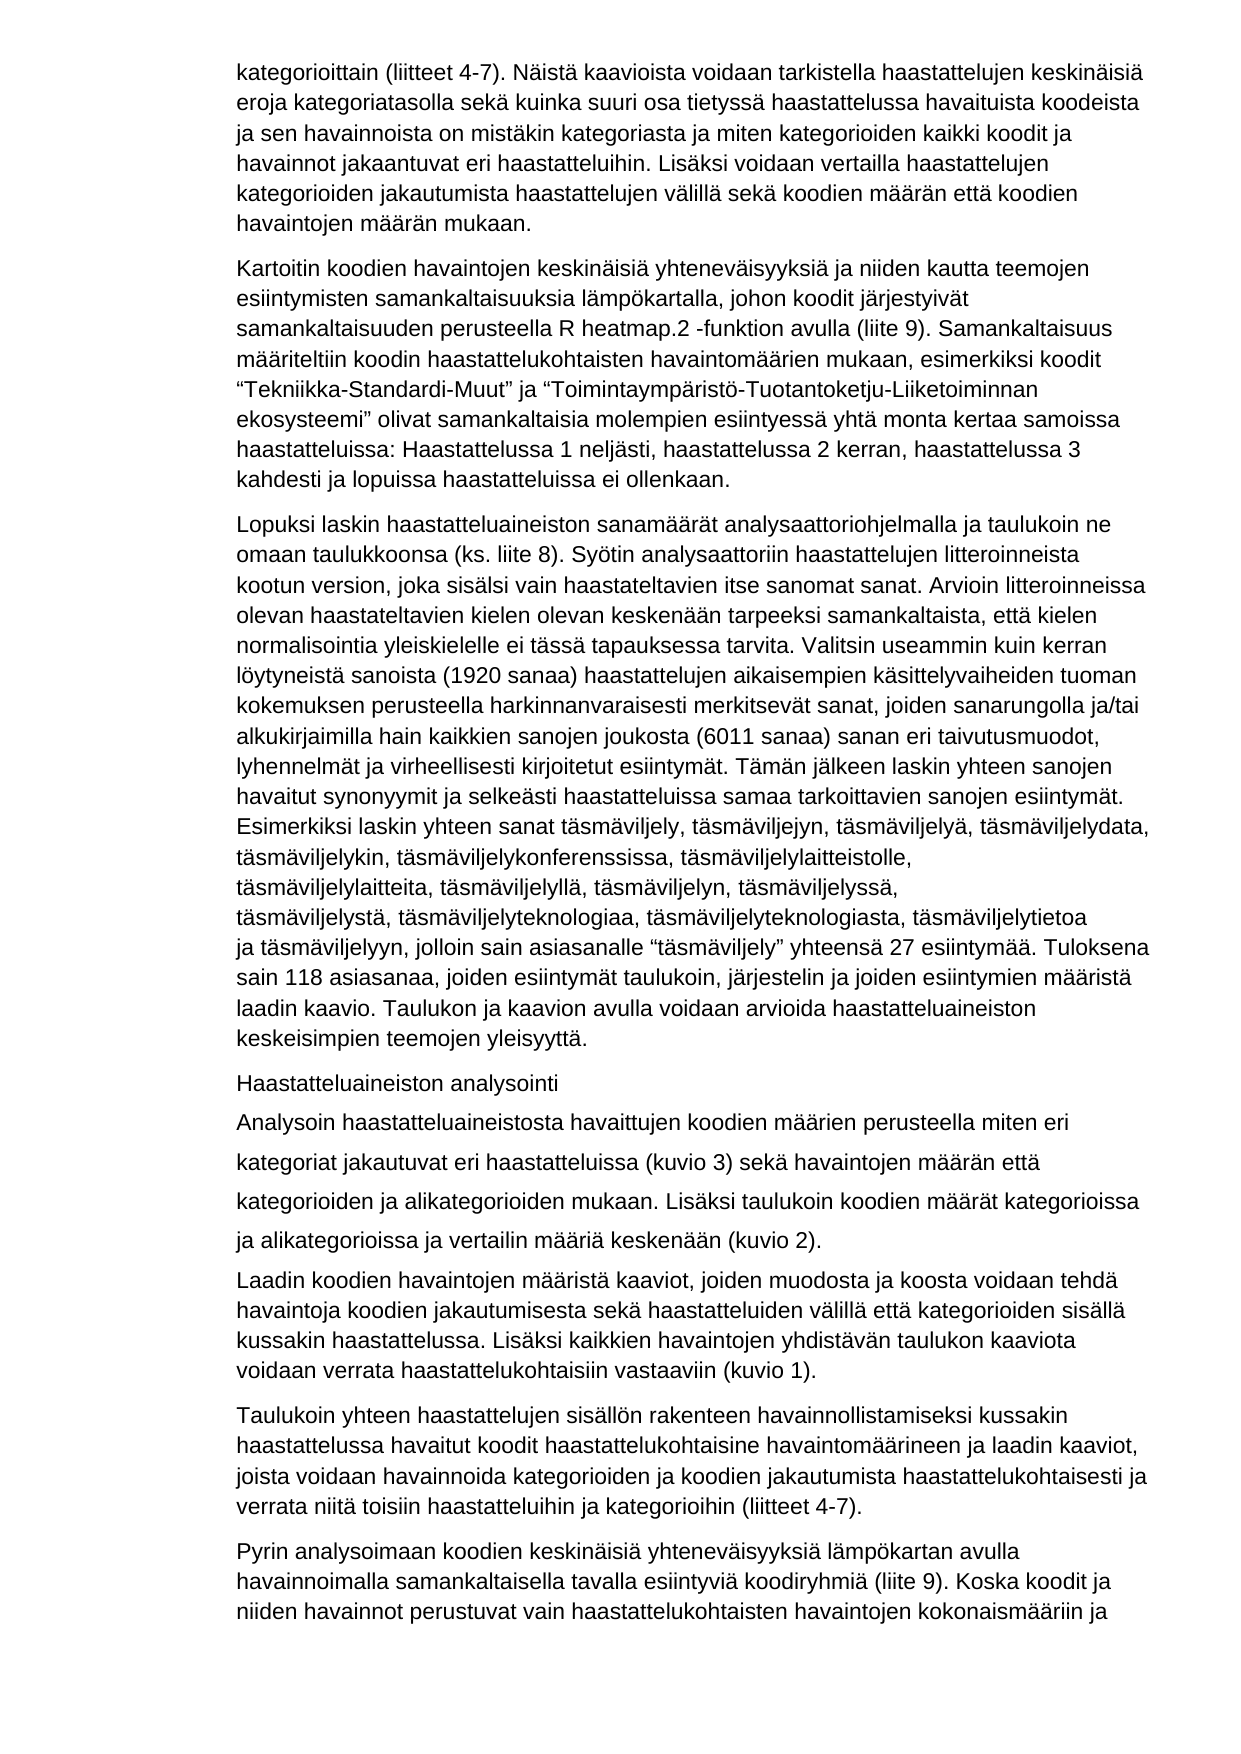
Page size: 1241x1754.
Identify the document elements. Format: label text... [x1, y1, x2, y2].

text Kartoitin koodien havaintojen keskinäisiä yhteneväisyyksiä ja niiden kautta teemojen esiintymisten samankaltaisuuksia lämpökartalla, johon koodit järjestyivät samankaltaisuuden perusteella R heatmap.2 -funktion avulla (liite 9). Samankaltaisuus määriteltiin koodin haastattelukohtaisten havaintomäärien mukaan, esimerkiksi koodit “Tekniikka-Standardi-Muut” ja “Toimintaympäristö-Tuotantoketju-Liiketoiminnan ekosysteemi” olivat samankaltaisia molempien esiintyessä yhtä monta kertaa samoissa haastatteluissa: Haastattelussa 1 neljästi, haastattelussa 2 kerran, haastattelussa 3 kahdesti ja lopuissa haastatteluissa ei ollenkaan. [236, 255, 1152, 493]
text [236, 1538, 1152, 1624]
text Lopuksi laskin haastatteluaineiston sanamäärät analysaattoriohjelmalla ja taulukoin ne omaan taulukkoonsa (ks. liite 8). Syötin analysaattoriin haastattelujen litteroinneista kootun version, joka sisälsi vain haastateltavien itse sanomat sanat. Arvioin litteroinneissa olevan haastateltavien kielen olevan keskenään tarpeeksi samankaltaista, että kielen normalisointia yleiskielelle ei tässä tapauksessa tarvita. Valitsin useammin kuin kerran löytyneistä sanoista (1920 sanaa) haastattelujen aikaisempien käsittelyvaiheiden tuoman kokemuksen perusteella harkinnanvaraisesti merkitsevät sanat, joiden sanarungolla ja/tai alkukirjaimilla hain kaikkien sanojen joukosta (6011 sanaa) sanan eri taivutusmuodot, lyhennelmät ja virheellisesti kirjoitetut esiintymät. Tämän jälkeen laskin yhteen sanojen havaitut synonyymit ja selkeästi haastatteluissa samaa tarkoittavien sanojen esiintymät. Esimerkiksi laskin yhteen sanat täsmäviljely, täsmäviljejyn, täsmäviljelyä, täsmäviljelydata, täsmäviljelykin, täsmäviljelykonferenssissa, täsmäviljelylaitteistolle, täsmäviljelylaitteita, täsmäviljelyllä, täsmäviljelyn, täsmäviljelyssä, täsmäviljelystä, täsmäviljelyteknologiaa, täsmäviljelyteknologiasta, täsmäviljelytietoa ja täsmäviljelyyn, jolloin sain asiasanalle “täsmäviljely” yhteensä 27 esiintymää. Tuloksena sain 118 asiasanaa, joiden esiintymät taulukoin, järjestelin ja joiden esiintymien määristä laadin kaavio. Taulukon ja kaavion avulla voidaan arvioida haastatteluaineiston keskeisimpien teemojen yleisyyttä. [236, 511, 1152, 1051]
text Laadin koodien havaintojen määristä kaaviot, joiden muodosta ja koosta voidaan tehdä havaintoja koodien jakautumisesta sekä haastatteluiden välillä että kategorioiden sisällä kussakin haastattelussa. Lisäksi kaikkien havaintojen yhdistävän taulukon kaaviota voidaan verrata haastattelukohtaisiin vastaaviin (kuvio 1). [236, 1267, 1152, 1384]
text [236, 59, 1152, 236]
text Taulukoin yhteen haastattelujen sisällön rakenteen havainnollistamiseksi kussakin haastattelussa havaitut koodit haastattelukohtaisine havaintomäärineen ja laadin kaaviot, joista voidaan havainnoida kategorioiden ja koodien jakautumista haastattelukohtaisesti ja verrata niitä toisiin haastatteluihin ja kategorioihin (liitteet 4-7). [236, 1402, 1152, 1519]
